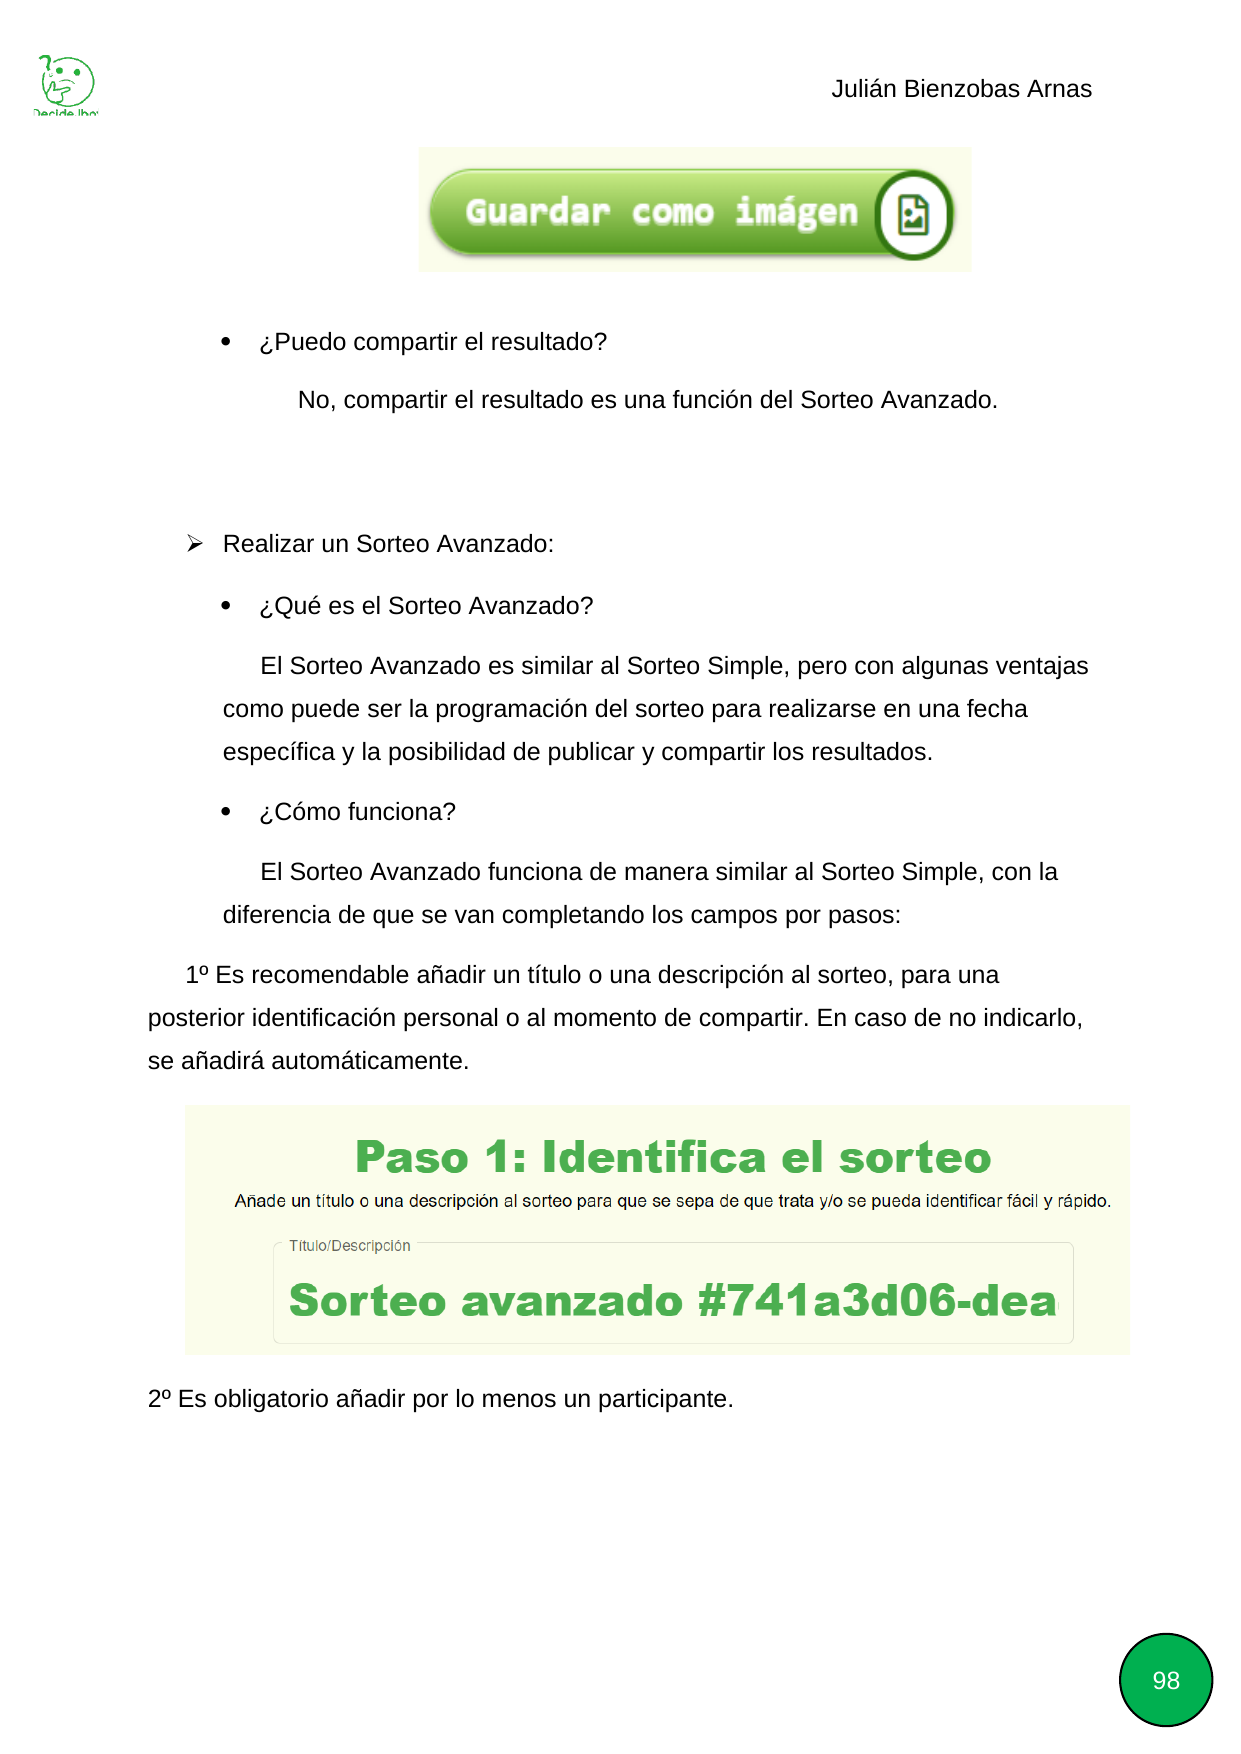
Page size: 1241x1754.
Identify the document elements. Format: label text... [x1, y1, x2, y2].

picture [418, 147, 972, 272]
picture [185, 1105, 1130, 1355]
text 1º Es recomendable añadir un título o una descripción al sorteo, para una posterior identificación personal o al momento de compartir. En caso de no indicarlo, se añadirá automáticamente. [148, 960, 1092, 1075]
text 2º Es obligatorio añadir por lo menos un participante. [148, 1384, 1092, 1413]
list ¿Cómo funciona? [221, 797, 1092, 826]
text El Sorteo Avanzado es similar al Sorteo Simple, pero con algunas ventajas como puede ser la programación del sorteo para realizarse en una fecha específica y la posibilidad de publicar y compartir los resultados. [223, 651, 1092, 766]
text El Sorteo Avanzado funciona de manera similar al Sorteo Simple, con la diferencia de que se van completando los campos por pasos: [223, 857, 1092, 929]
list No, compartir el resultado es una función del Sorteo Avanzado. [298, 385, 1092, 414]
list ¿Puedo compartir el resultado? [221, 327, 1092, 356]
list Realizar un Sorteo Avanzado: [185, 529, 1092, 558]
picture [32, 55, 99, 114]
list ¿Qué es el Sorteo Avanzado? [221, 591, 1092, 620]
